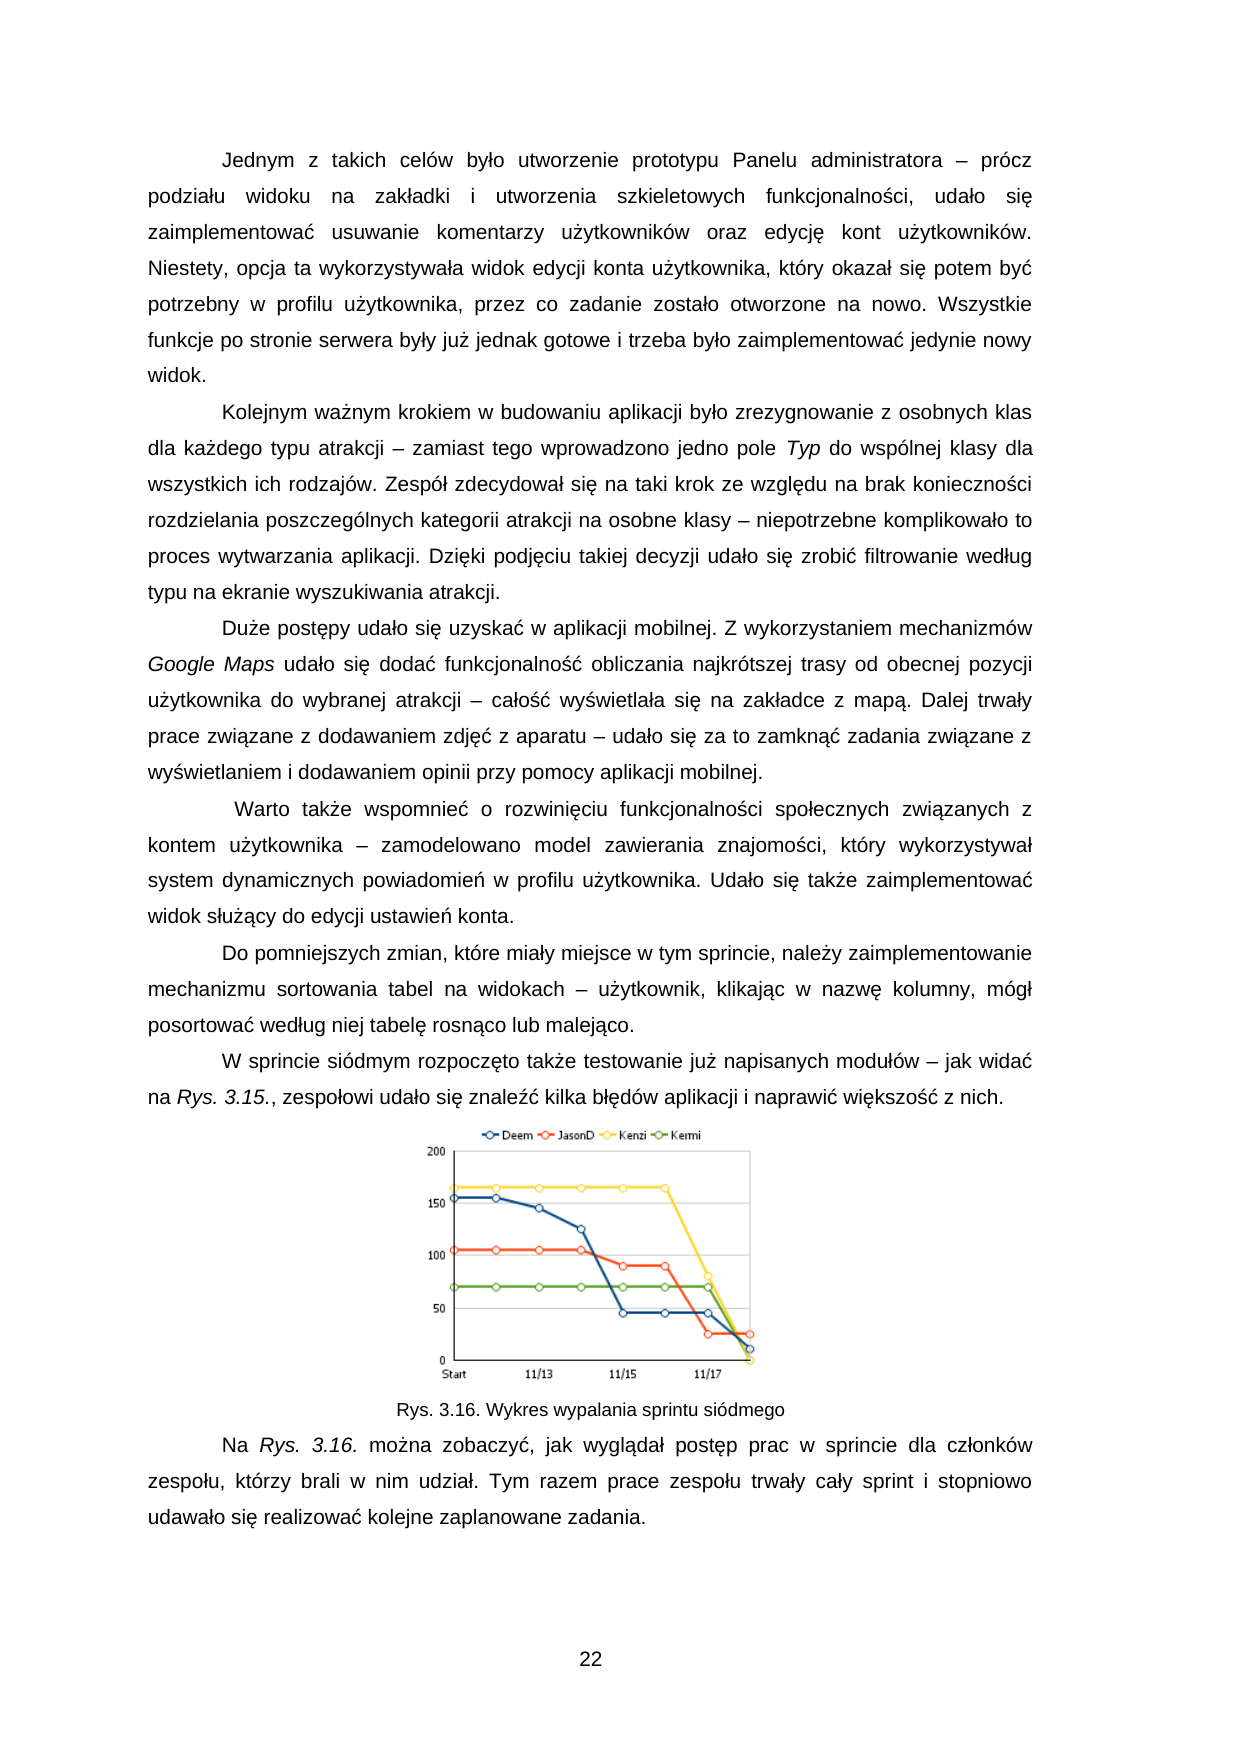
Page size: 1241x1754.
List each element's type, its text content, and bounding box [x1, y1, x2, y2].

text Jednym z takich celów było utworzenie prototypu Panelu administratora – prócz podziału widoku na zakładki i utworzenia szkieletowych funkcjonalności, udało się zaimplementować usuwanie komentarzy użytkowników oraz edycję kont użytkowników. Niestety, opcja ta wykorzystywała widok edycji konta użytkownika, który okazał się potem być potrzebny w profilu użytkownika, przez co zadanie zostało otworzone na nowo. Wszystkie funkcje po stronie serwera były już jednak gotowe i trzeba było zaimplementować jedynie nowy widok. [148, 148, 1033, 387]
text Do pomniejszych zmian, które miały miejsce w tym sprincie, należy zaimplementowanie mechanizmu sortowania tabel na widokach – użytkownik, klikając w nazwę kolumny, mógł posortować według niej tabelę rosnąco lub malejąco. [148, 941, 1033, 1037]
text Duże postępy udało się uzyskać w aplikacji mobilnej. Z wykorzystaniem mechanizmów Google Maps udało się dodać funkcjonalność obliczania najkrótszej trasy od obecnej pozycji użytkownika do wybranej atrakcji – całość wyświetlała się na zakładce z mapą. Dalej trwały prace związane z dodawaniem zdjęć z aparatu – udało się za to zamknąć zadania związane z wyświetlaniem i dodawaniem opinii przy pomocy aplikacji mobilnej. [148, 616, 1033, 784]
text Kolejnym ważnym krokiem w budowaniu aplikacji było zrezygnowanie z osobnych klas dla każdego typu atrakcji – zamiast tego wprowadzono jedno pole Typ do wspólnej klasy dla wszystkich ich rodzajów. Zespół zdecydował się na taki krok ze względu na brak konieczności rozdzielania poszczególnych kategorii atrakcji na osobne klasy – niepotrzebne komplikowało to proces wytwarzania aplikacji. Dzięki podjęciu takiej decyzji udało się zrobić filtrowanie według typu na ekranie wyszukiwania atrakcji. [148, 400, 1033, 603]
text Warto także wspomnieć o rozwinięciu funkcjonalności społecznych związanych z kontem użytkownika – zamodelowano model zawierania znajomości, który wykorzystywał system dynamicznych powiadomień w profilu użytkownika. Udało się także zaimplementować widok służący do edycji ustawień konta. [148, 796, 1033, 928]
text prin rozpocz także testowanie już napisanych modułów – jak widać na ., zespołowi udało się znaleźć kilka błędów aplikacji i naprawić większość z nich. [148, 1049, 1033, 1109]
picture [413, 1121, 768, 1387]
